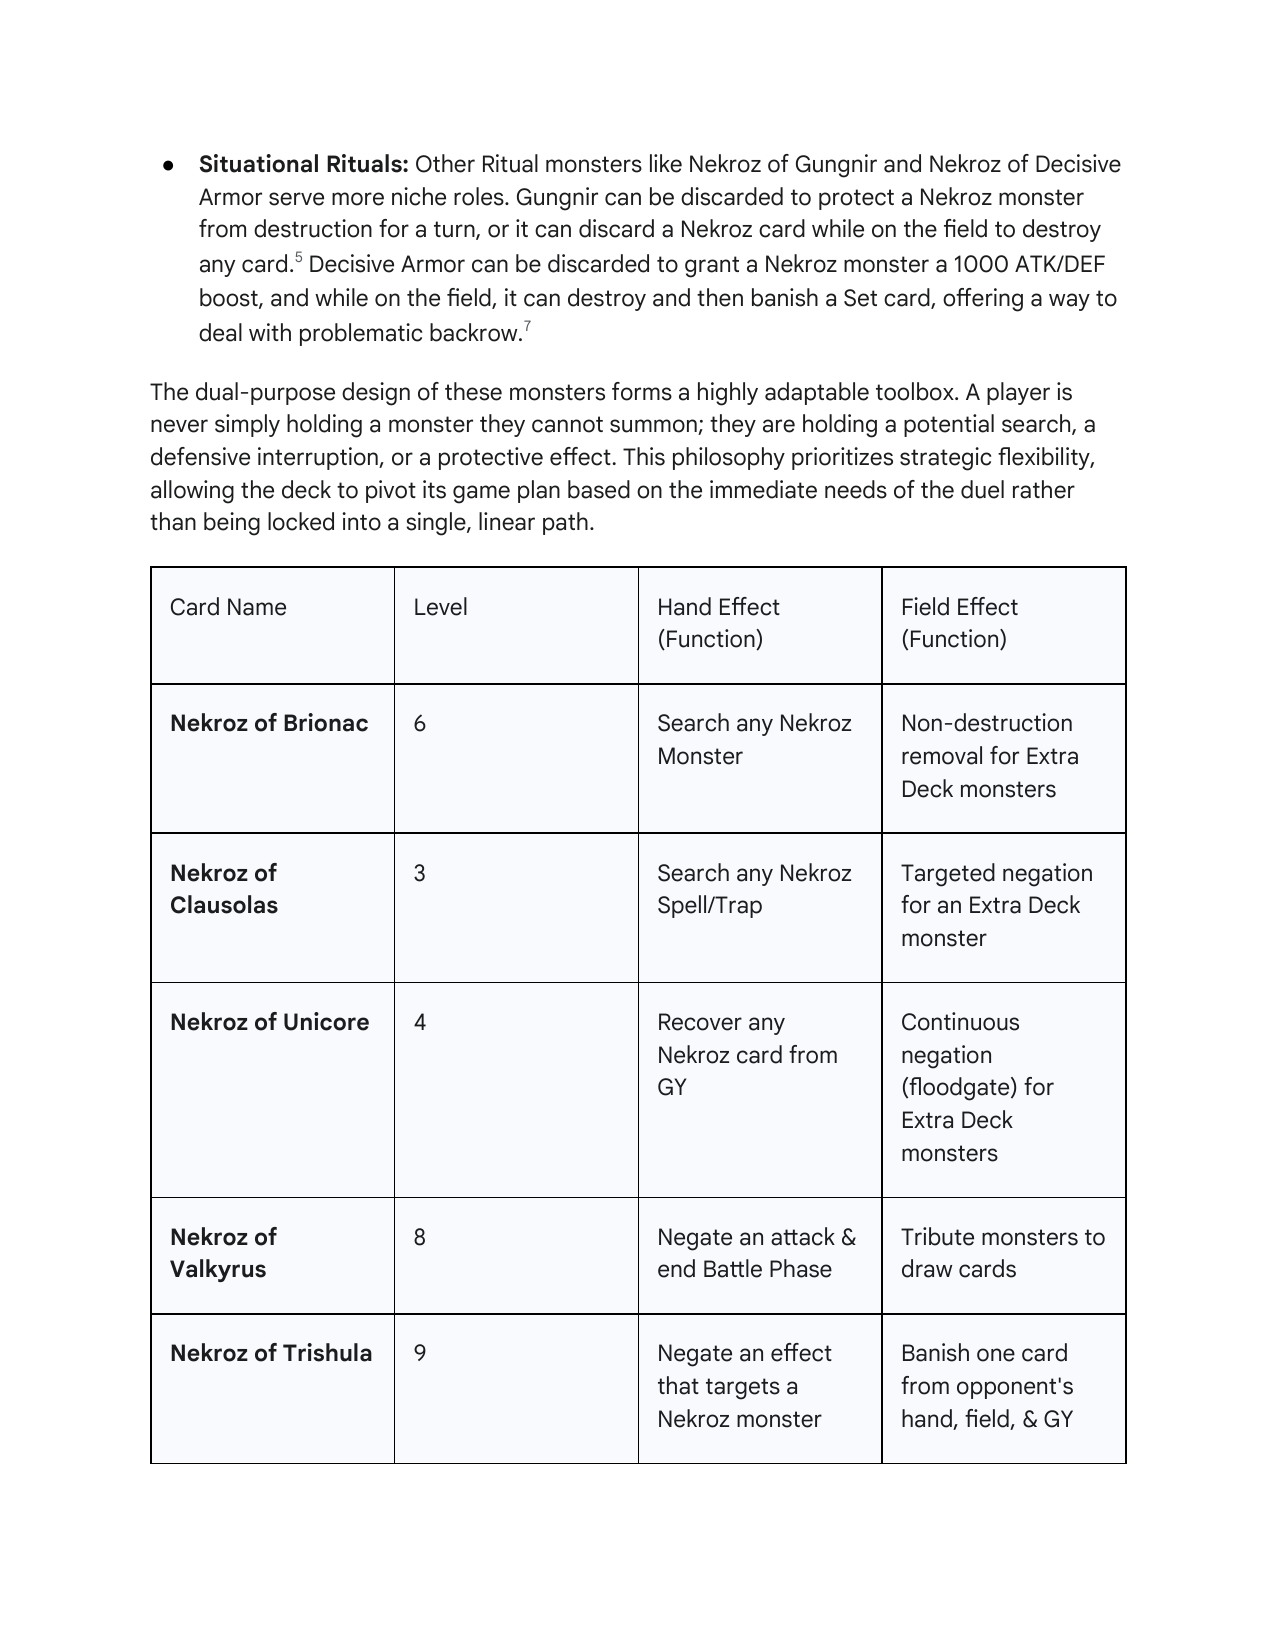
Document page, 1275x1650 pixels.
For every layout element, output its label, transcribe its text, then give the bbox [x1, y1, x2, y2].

text The dual-purpose design of these monsters forms a highly adaptable toolbox. A player is never simply holding a monster they cannot summon; they are holding a potential search, a defensive interruption, or a protective effect. This philosophy prioritizes strategic flexibility, allowing the deck to pivot its game plan based on the immediate needs of the duel rather than being locked into a single, linear path. [150, 378, 1125, 537]
table_header Hand Effect (Function) [639, 568, 881, 683]
table_cell Nekroz of Trishula [152, 1315, 394, 1462]
table_header Card Name [152, 568, 394, 683]
table_header Level [395, 568, 638, 683]
table_cell Search any Nekroz Monster [639, 685, 881, 832]
table_cell 9 [395, 1315, 638, 1462]
list Situational Rituals: Other Ritual monsters like Nekroz of Gungnir and Nekroz of Decisive Armor serve more niche roles. Gungnir can be discarded to protect a Nekroz monster from destruction for a turn, or it can discard a Nekroz card while on the field to destroy any card.5 Decisive Armor can be discarded to grant a Nekroz monster a 1000 ATK/DEF boost, and while on the field, it can destroy and then banish a Set card, offering a way to deal with problematic backrow.7 [161, 150, 1125, 348]
table_cell Recover any Nekroz card from GY [639, 983, 881, 1196]
table_cell 4 [395, 983, 638, 1196]
table_cell Nekroz of Unicore [152, 983, 394, 1196]
table_cell Search any Nekroz Spell/Trap [639, 834, 881, 982]
table_cell Non-destruction removal for Extra Deck monsters [883, 685, 1125, 832]
table_cell Nekroz of Valkyrus [152, 1198, 394, 1313]
table_cell 8 [395, 1198, 638, 1313]
table_cell Nekroz of Clausolas [152, 834, 394, 982]
table_cell Negate an effect that targets a Nekroz monster [639, 1315, 881, 1462]
table_cell Banish one card from opponent's hand, field, & GY [883, 1315, 1125, 1462]
table_cell 6 [395, 685, 638, 832]
table_cell Continuous negation (floodgate) for Extra Deck monsters [883, 983, 1125, 1196]
table_header Field Effect (Function) [883, 568, 1125, 683]
table_cell Targeted negation for an Extra Deck monster [883, 834, 1125, 982]
table_cell Negate an attack & end Battle Phase [639, 1198, 881, 1313]
table_cell 3 [395, 834, 638, 982]
table_cell Nekroz of Brionac [152, 685, 394, 832]
table_cell Tribute monsters to draw cards [883, 1198, 1125, 1313]
